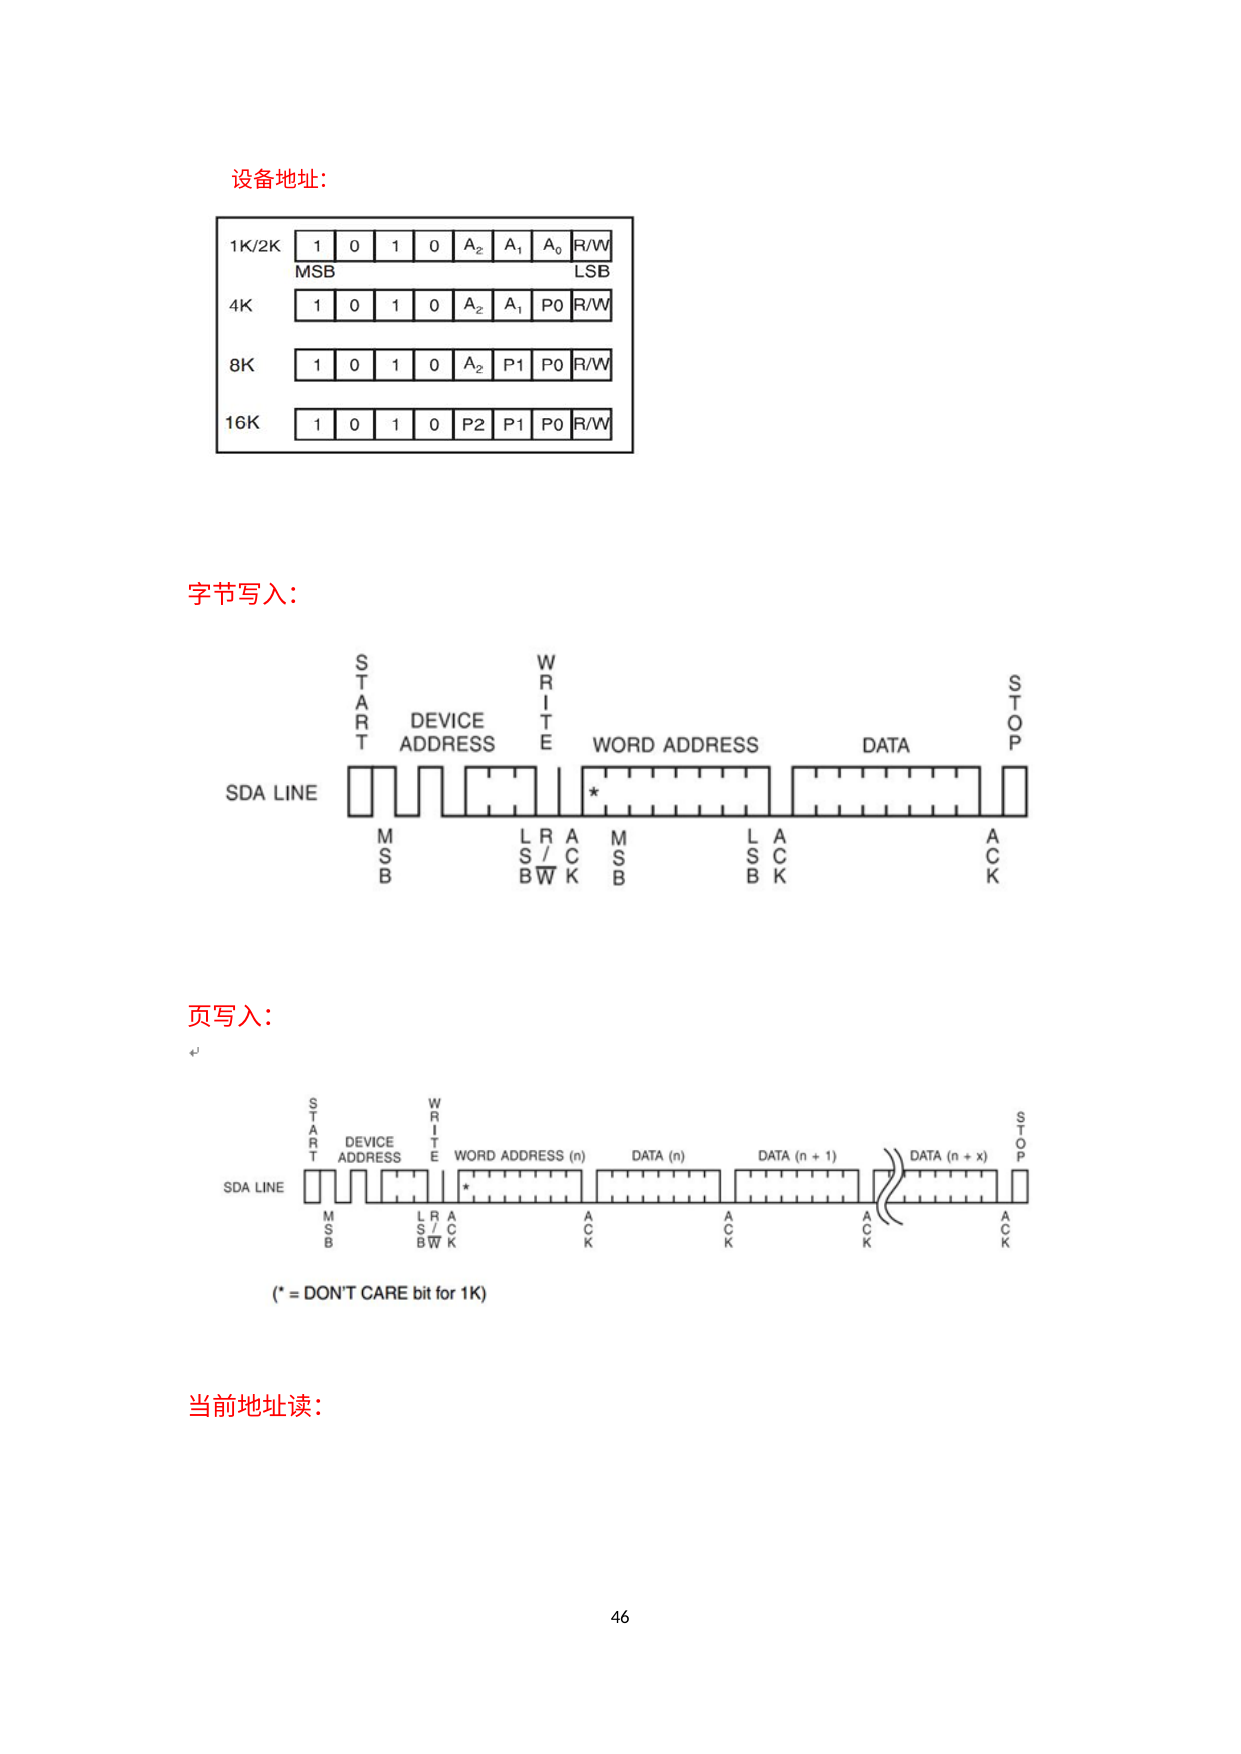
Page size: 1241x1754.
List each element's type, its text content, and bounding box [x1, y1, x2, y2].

picture [187, 202, 660, 460]
text 设备地址： [187, 162, 1053, 194]
text 当前地址读： [187, 1372, 1053, 1437]
text 字节写入： [187, 560, 1053, 625]
picture [187, 1047, 1053, 1357]
picture [187, 625, 1053, 941]
text 页写入： [187, 982, 1053, 1047]
